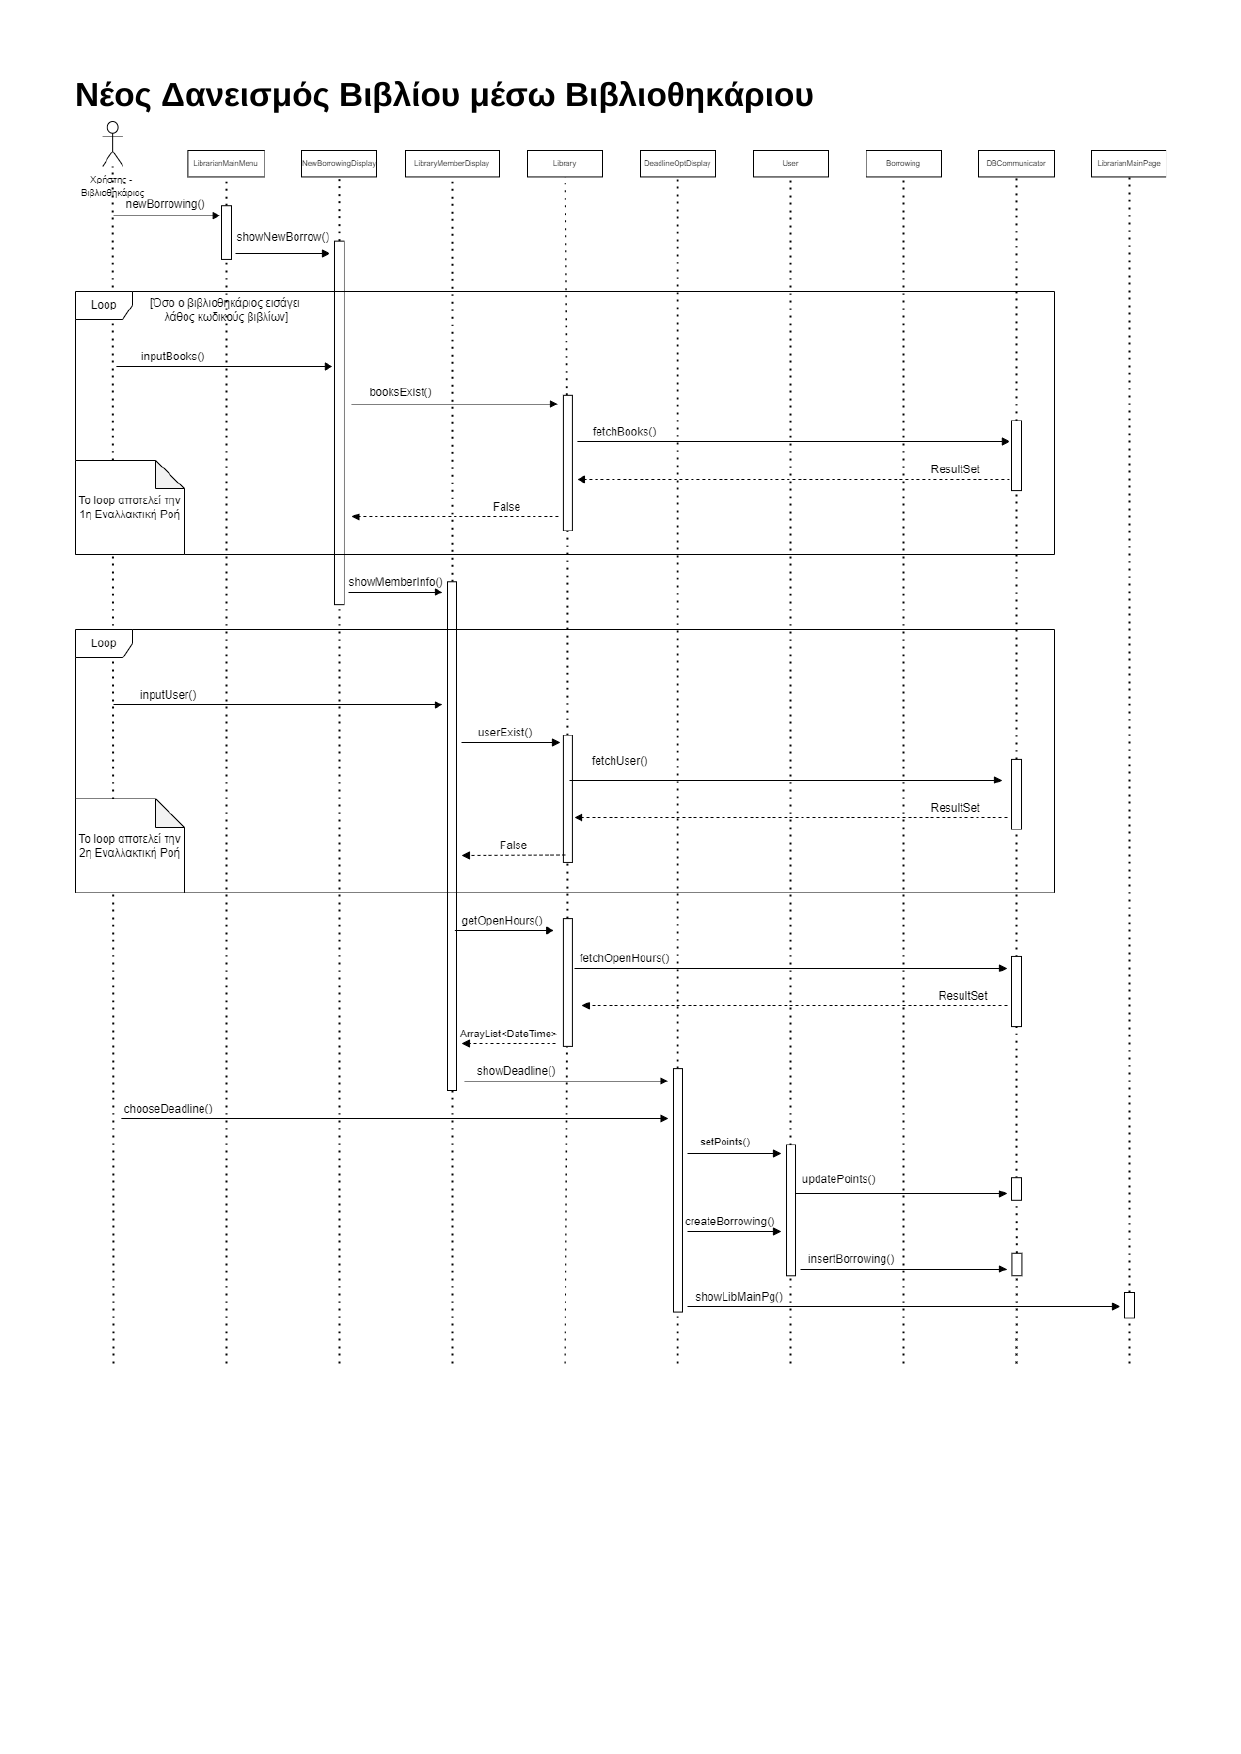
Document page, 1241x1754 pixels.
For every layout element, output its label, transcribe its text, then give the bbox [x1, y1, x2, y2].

text Νέος Δανεισμός Βιβλίου μέσω Βιβλιοθηκάριου [75, 75, 1165, 113]
picture [75, 121, 1167, 1365]
